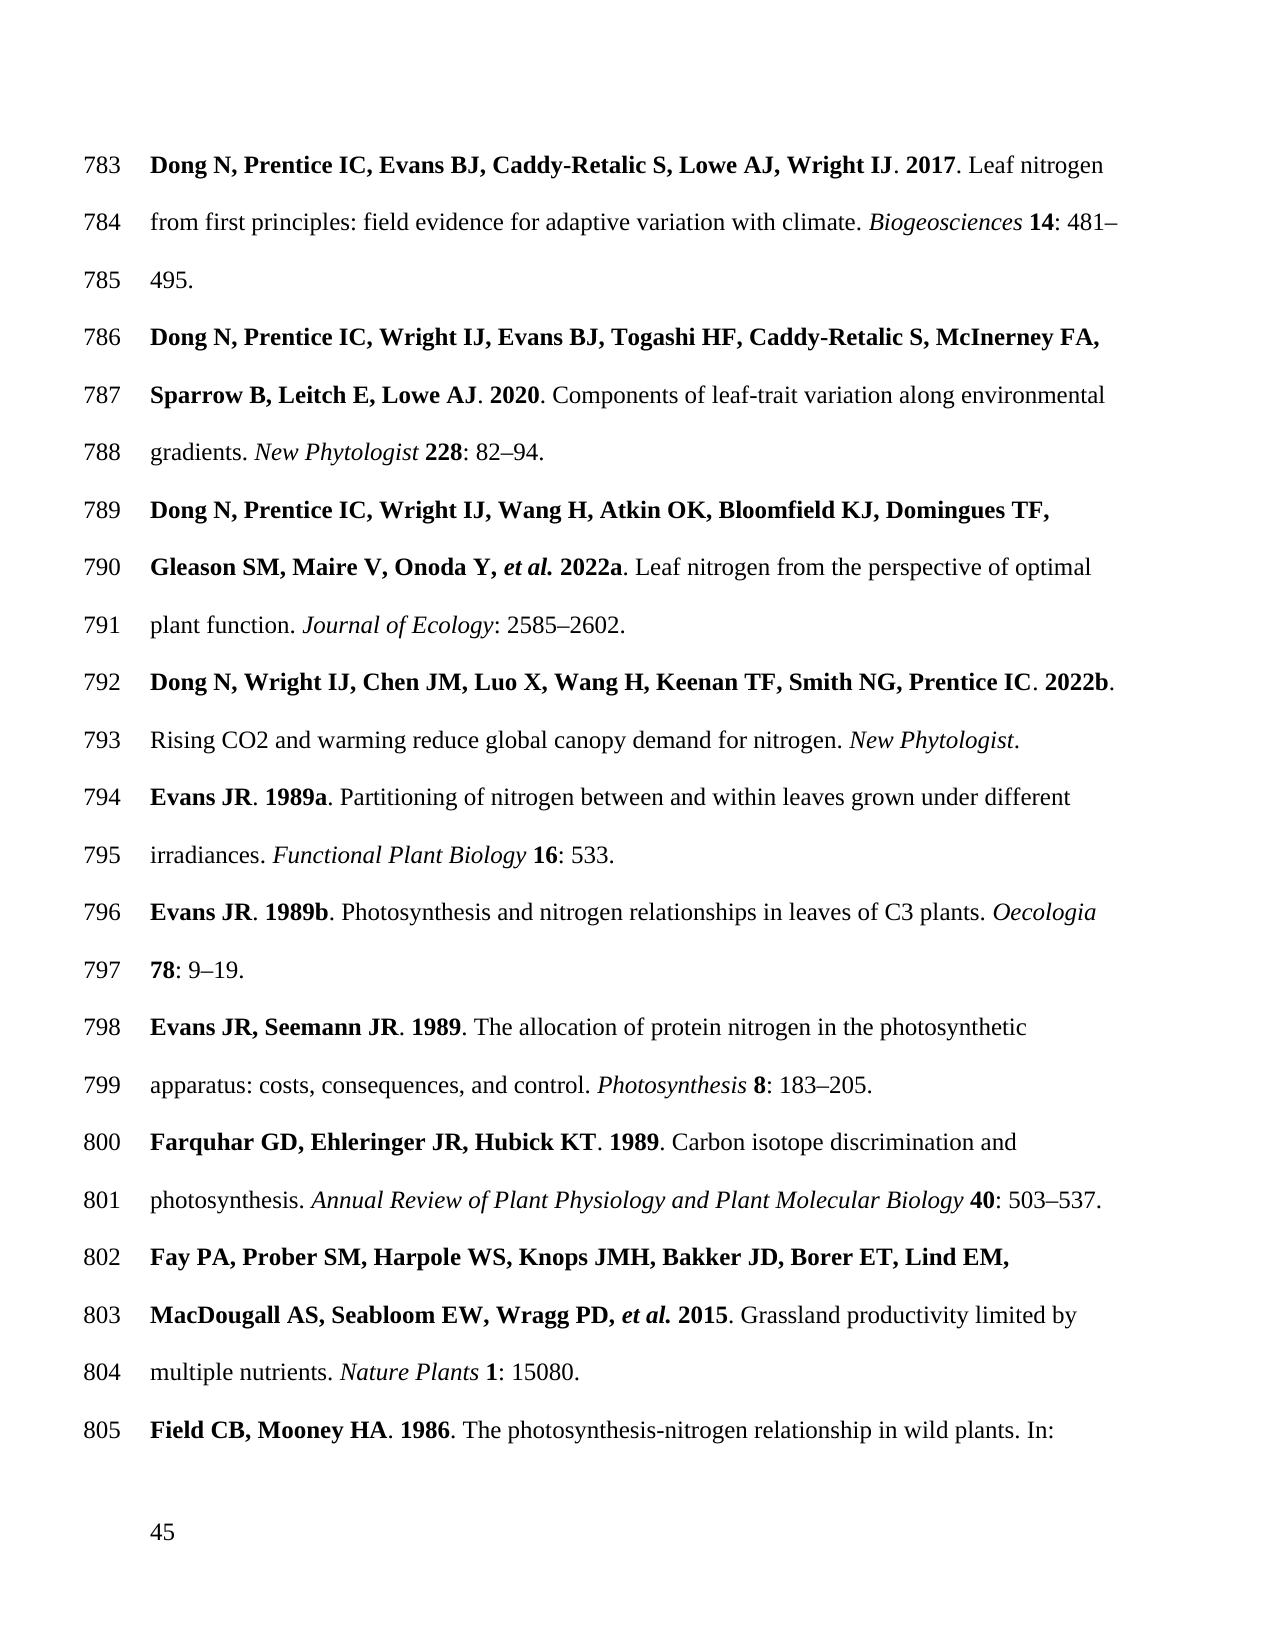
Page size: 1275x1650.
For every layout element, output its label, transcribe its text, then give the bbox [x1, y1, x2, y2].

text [150, 1415, 1125, 1444]
text Evans JR. 1989b. Photosynthesis and nitrogen relationships in leaves of C3 plants. Oecologia 78: 9–19. [150, 897, 1125, 984]
text Dong N, Prentice IC, Evans BJ, Caddy-Retalic S, Lowe AJ, Wright IJ. 2017. Leaf nitrogen from first principles: field evidence for adaptive variation with climate. Biogeosciences 14: 481–495. [150, 150, 1125, 294]
text Evans JR. 1989a. Partitioning of nitrogen between and within leaves grown under different irradiances. Functional Plant Biology 16: 533. [150, 782, 1125, 869]
text Farquhar GD, Ehleringer JR, Hubick KT. 1989. Carbon isotope discrimination and photosynthesis. Annual Review of Plant Physiology and Plant Molecular Biology 40: 503–537. [150, 1127, 1125, 1214]
text Dong N, Wright IJ, Chen JM, Luo X, Wang H, Keenan TF, Smith NG, Prentice IC. 2022b. Rising CO2 and warming reduce global canopy demand for nitrogen. New Phytologist. [150, 667, 1125, 754]
text Fay PA, Prober SM, Harpole WS, Knops JMH, Bakker JD, Borer ET, Lind EM, MacDougall AS, Seabloom EW, Wragg PD, et al. 2015. Grassland productivity limited by multiple nutrients. Nature Plants 1: 15080. [150, 1242, 1125, 1386]
text Dong N, Prentice IC, Wright IJ, Wang H, Atkin OK, Bloomfield KJ, Domingues TF, Gleason SM, Maire V, Onoda Y, et al. 2022a. Leaf nitrogen from the perspective of optimal plant function. Journal of Ecology: 2585–2602. [150, 495, 1125, 639]
text Evans JR, Seemann JR. 1989. The allocation of protein nitrogen in the photosynthetic apparatus: costs, consequences, and control. Photosynthesis 8: 183–205. [150, 1012, 1125, 1099]
text Dong N, Prentice IC, Wright IJ, Evans BJ, Togashi HF, Caddy-Retalic S, McInerney FA, Sparrow B, Leitch E, Lowe AJ. 2020. Components of leaf‐trait variation along environmental gradients. New Phytologist 228: 82–94. [150, 322, 1125, 466]
